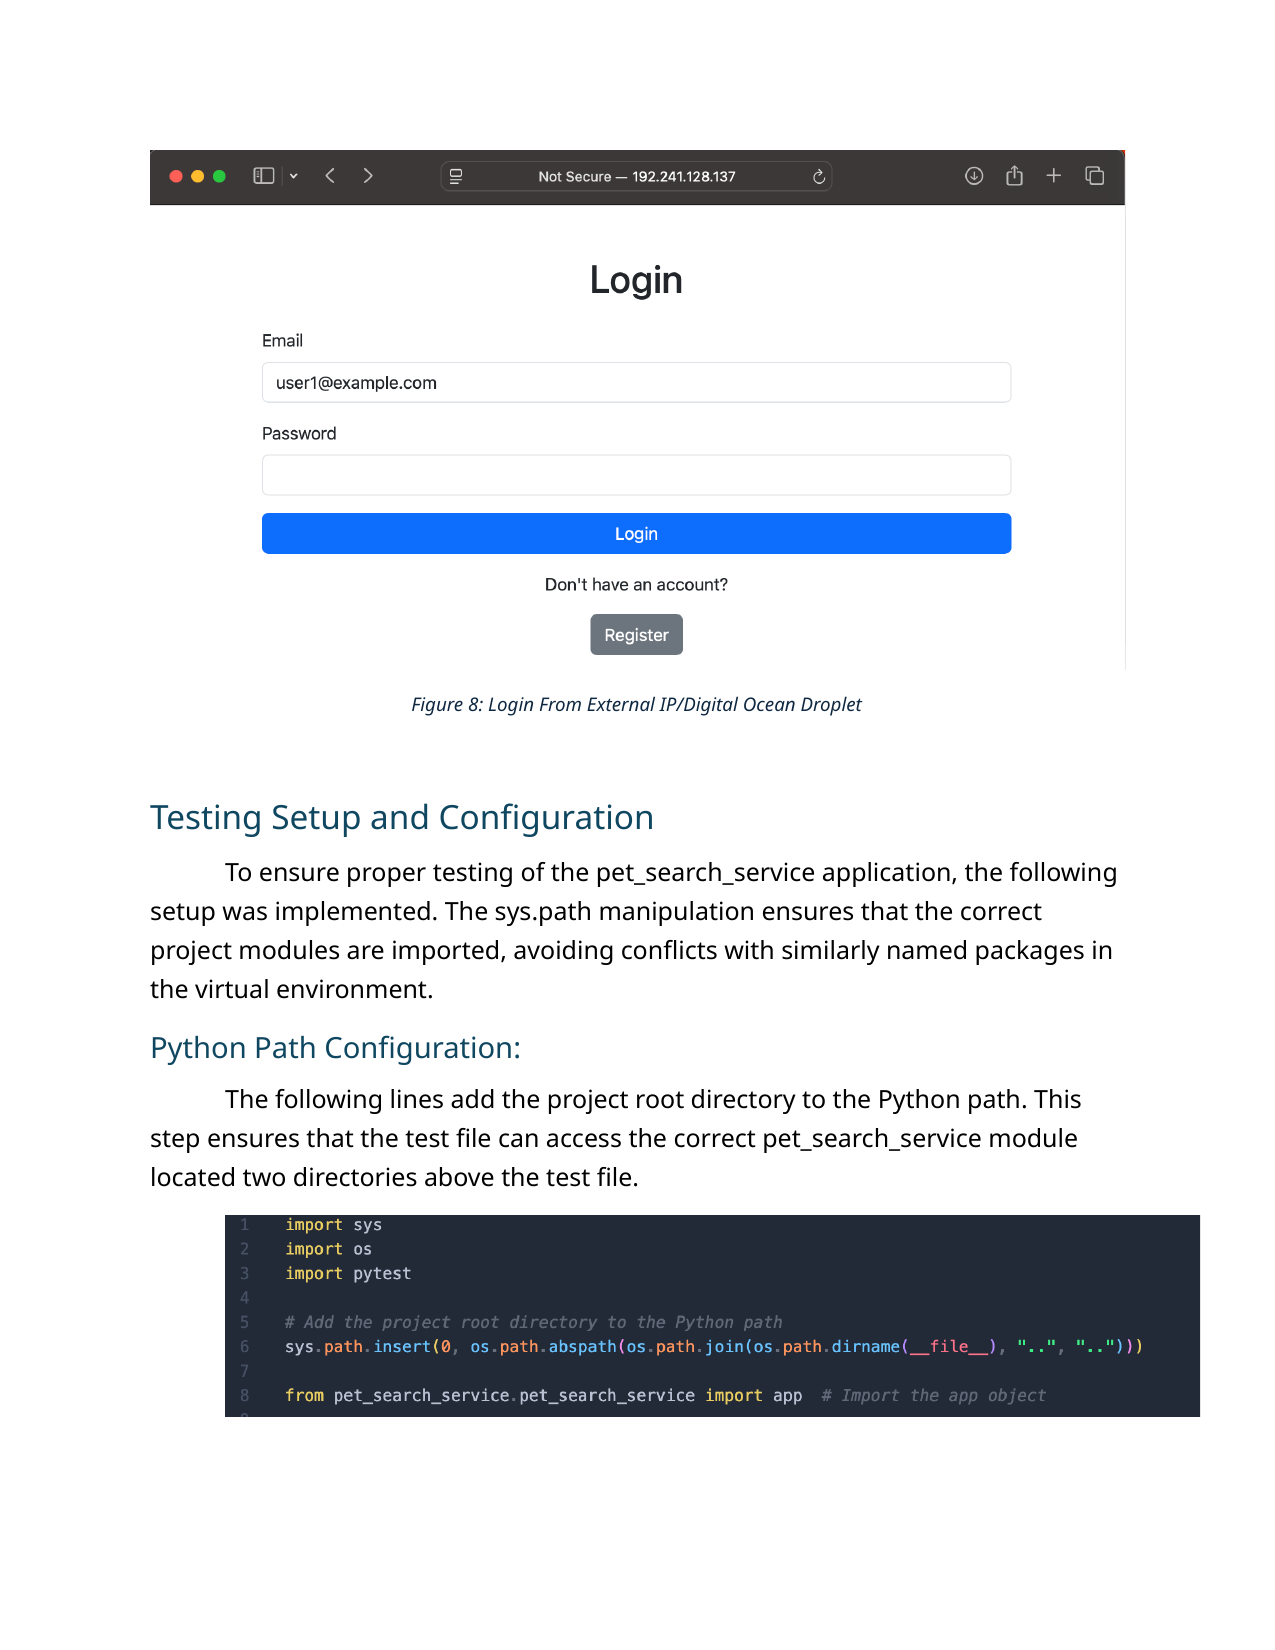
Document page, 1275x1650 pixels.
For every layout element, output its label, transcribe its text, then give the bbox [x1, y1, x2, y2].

text The following lines add the project root directory to the Python path. This step ensures that the test file can access the correct pet_search_service module located two directories above the test file. [150, 1082, 1125, 1194]
picture [225, 1215, 1200, 1417]
text To ensure proper testing of the pet_search_service application, the following setup was implemented. The sys.path manipulation ensures that the correct project modules are imported, avoiding conflicts with similarly named packages in the virtual environment. [150, 854, 1125, 1006]
text Figure 8: Login From External IP/Digital Ocean Droplet [150, 692, 1125, 717]
subtitle Testing Setup and Configuration [150, 794, 1125, 839]
subtitle Python Path Configuration: [150, 1028, 1125, 1067]
picture [150, 150, 1125, 670]
